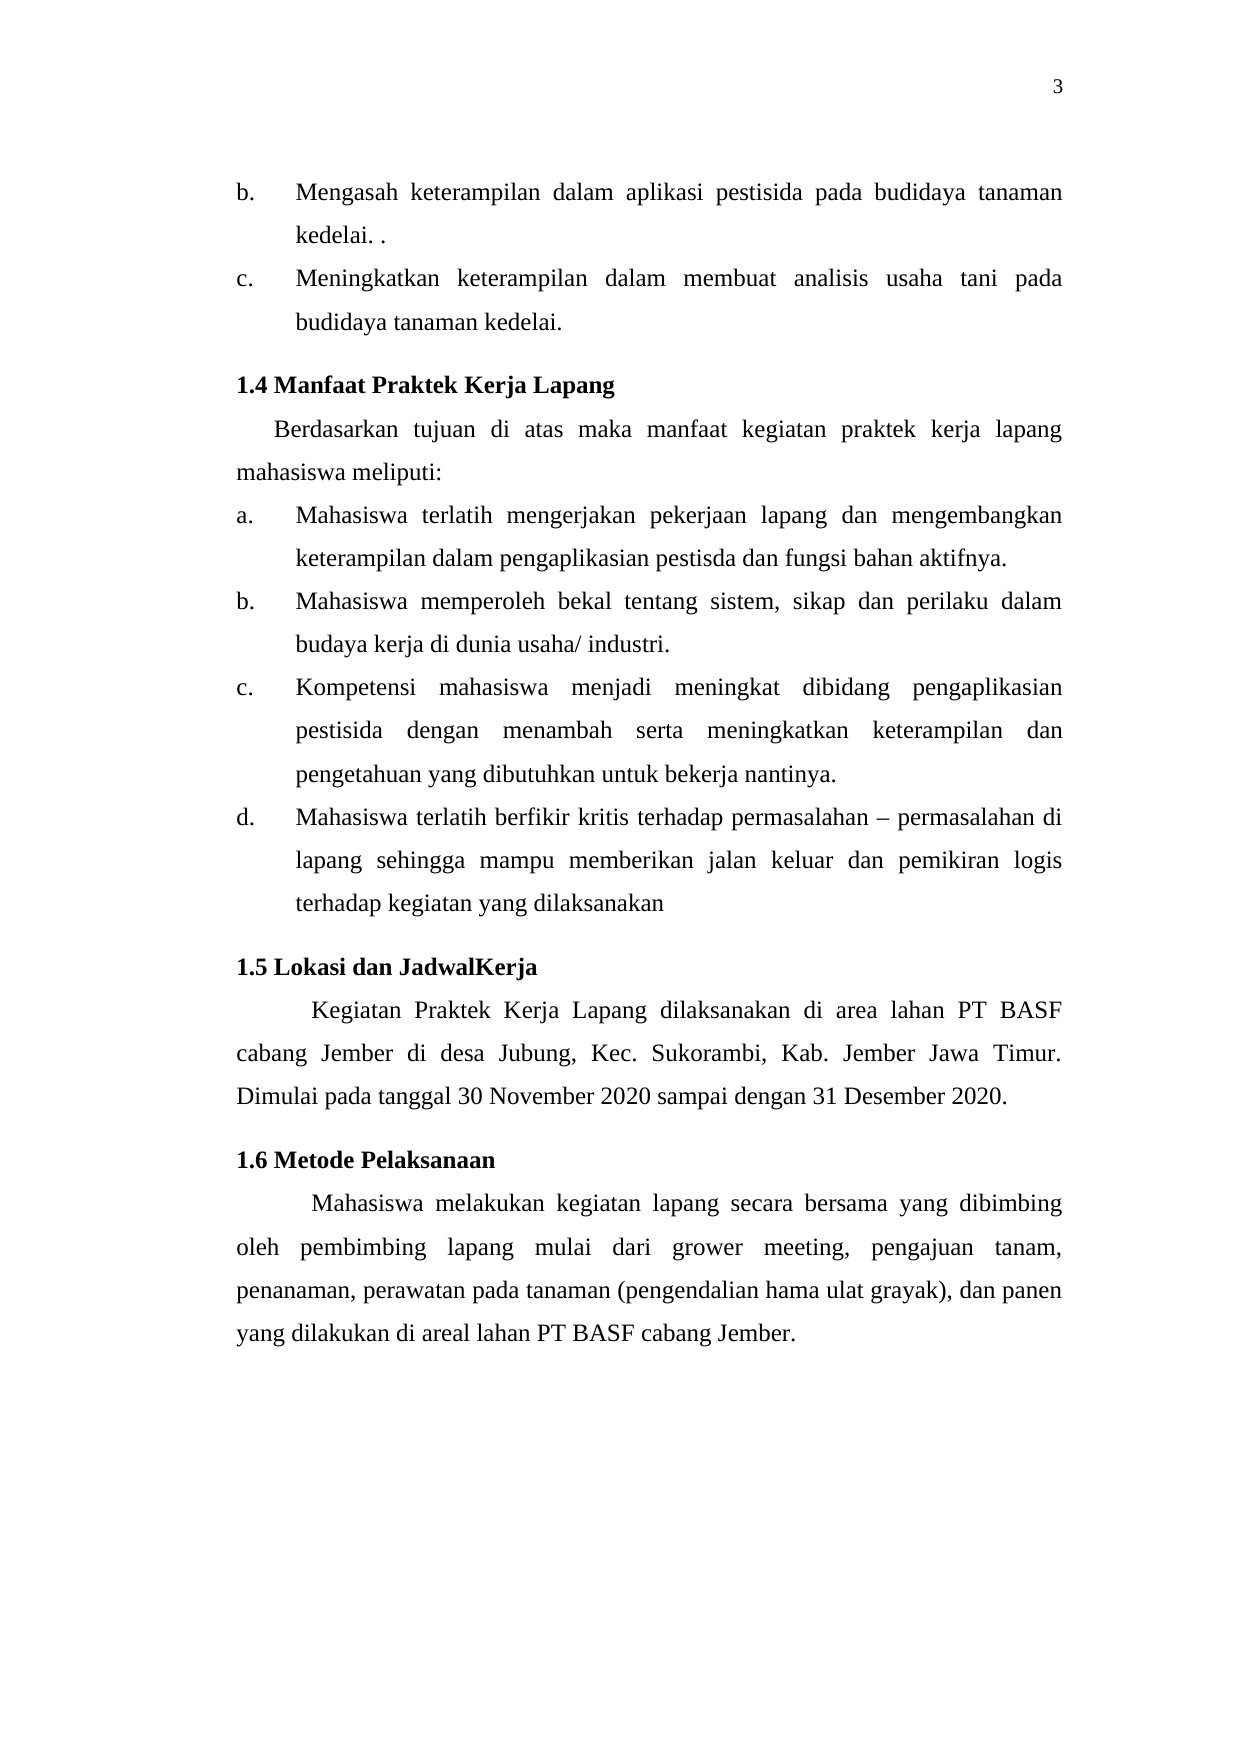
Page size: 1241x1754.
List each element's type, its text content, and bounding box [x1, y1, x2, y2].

list Meningkatkan keterampilan dalam membuat analisis usaha tani pada budidaya tanaman kedelai. [236, 263, 1063, 335]
list Mahasiswa terlatih berfikir kritis terhadap permasalahan – permasalahan di lapang sehingga mampu memberikan jalan keluar dan pemikiran logis terhadap kegiatan yang dilaksanakan [236, 802, 1063, 917]
subtitle 1.6 Metode Pelaksanaan [236, 1145, 1063, 1174]
list Kegiatan Praktek Kerja Lapang dilaksanakan di area lahan PT BASF cabang Jember di desa Jubung, Kec. Sukorambi, Kab. Jember Jawa Timur. Dimulai pada tanggal 30 November 2020 sampai dengan 31 Desember 2020. [236, 995, 1063, 1110]
subtitle 1.4 Manfaat Praktek Kerja Lapang [236, 371, 1063, 399]
list Kompetensi mahasiswa menjadi meningkat dibidang pengaplikasian pestisida dengan menambah serta meningkatkan keterampilan dan pengetahuan yang dibutuhkan untuk bekerja nantinya. [236, 672, 1063, 787]
subtitle 1.5 Lokasi dan JadwalKerja [236, 952, 1063, 981]
list Mahasiswa memperoleh bekal tentang sistem, sikap dan perilaku dalam budaya kerja di dunia usaha/ industri. [236, 586, 1063, 658]
text Mahasiswa melakukan kegiatan lapang secara bersama yang dibimbing oleh pembimbing lapang mulai dari grower meeting, pengajuan tanam, penanaman, perawatan pada tanaman (pengendalian hama ulat grayak), dan panen yang dilakukan di areal lahan PT BASF cabang Jember. [236, 1188, 1063, 1347]
list Berdasarkan tujuan di atas maka manfaat kegiatan praktek kerja lapang mahasiswa meliputi: [236, 414, 1063, 486]
list Mahasiswa terlatih mengerjakan pekerjaan lapang dan mengembangkan keterampilan dalam pengaplikasian pestisda dan fungsi bahan aktifnya. [236, 500, 1063, 572]
list Mengasah keterampilan dalam aplikasi pestisida pada budidaya tanaman kedelai. . [236, 177, 1063, 249]
